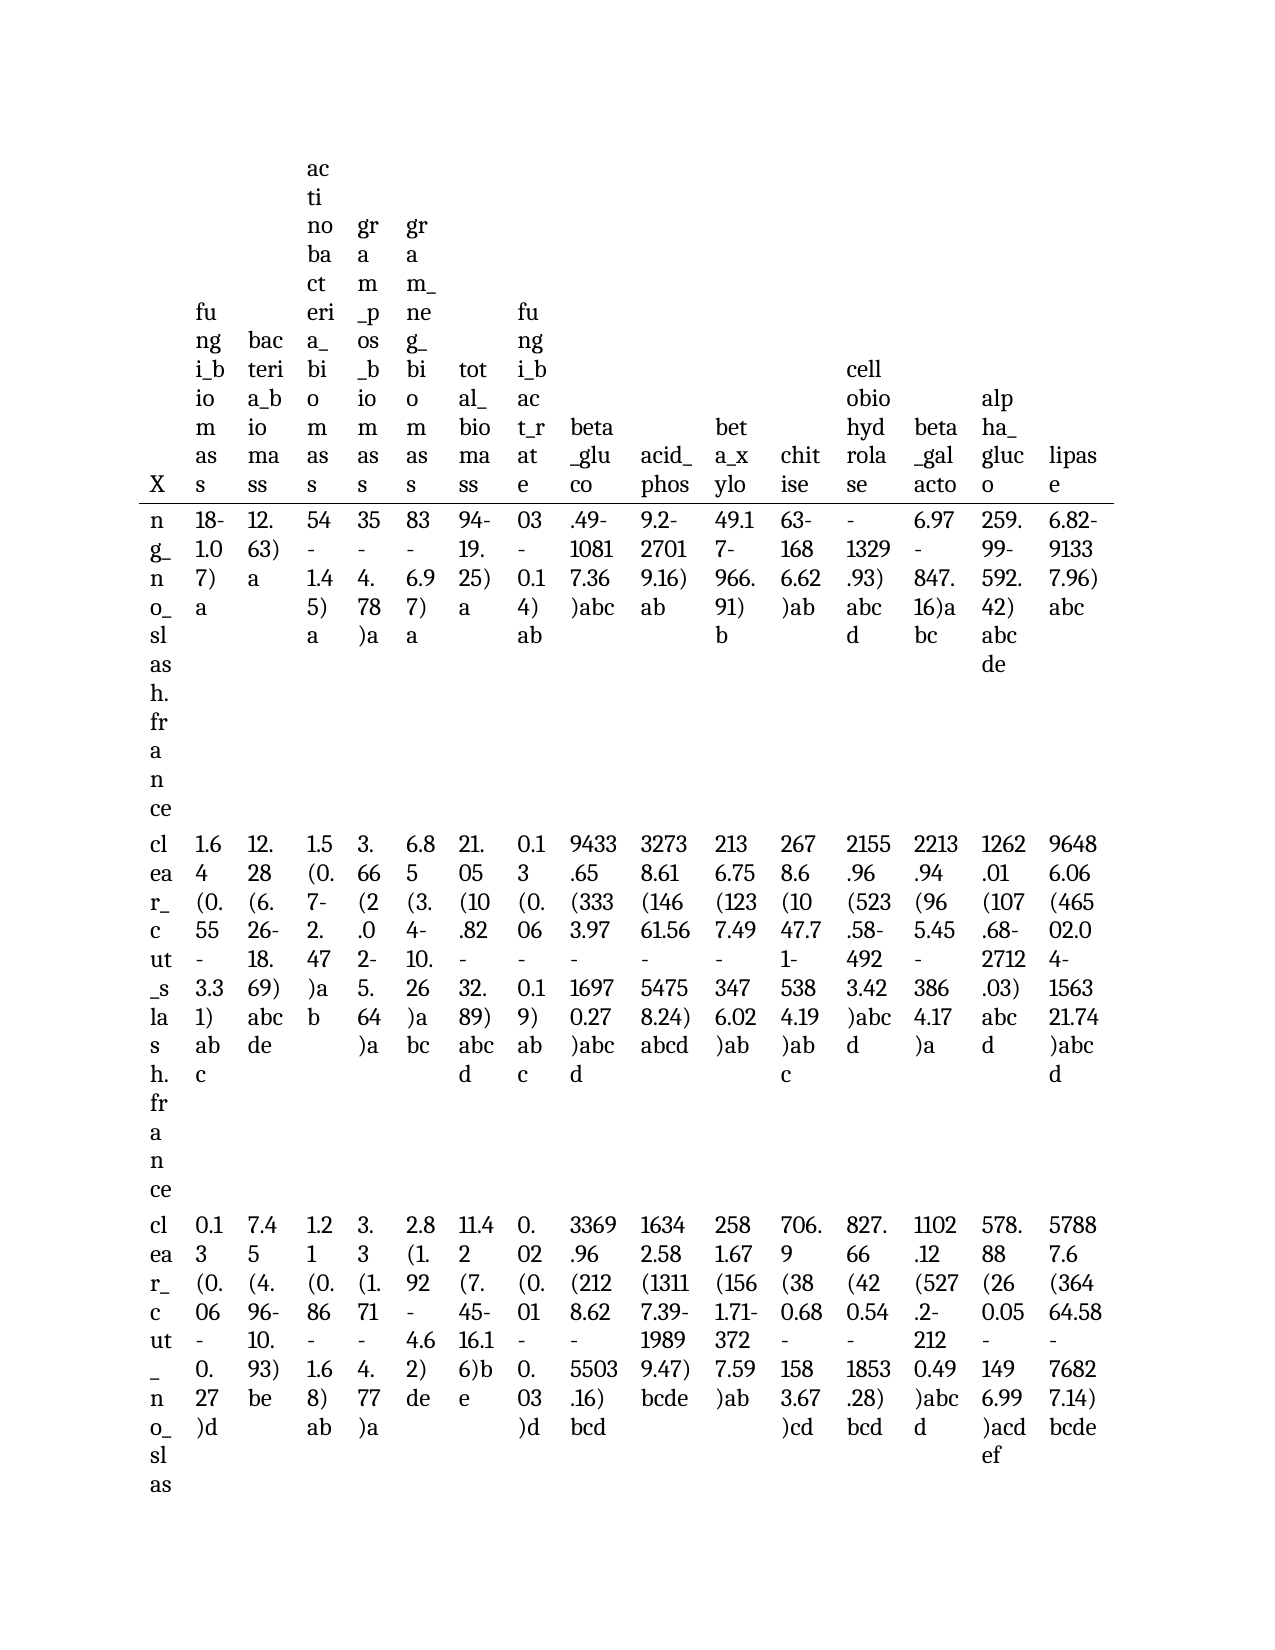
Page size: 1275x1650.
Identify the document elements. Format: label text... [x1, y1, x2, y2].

table_cell 578.88 (260.05-1496.99)acdef [970, 1208, 1038, 1499]
table_cell 706.9 (380.68-1583.67)cd [769, 1208, 835, 1499]
table_cell 2136.75 (1237.49-3476.02)ab [704, 826, 769, 1207]
table_cell 2155.96 (523.58-4923.42)abcd [835, 826, 903, 1207]
table_cell 0.64 (0.18-1.07)a [184, 504, 236, 826]
table_cell 0.13 (0.06-0.27)d [184, 1208, 236, 1499]
table_cell 8.35 (4-12.63)a [236, 504, 296, 826]
table_cell 3.3 (1.71-4.77)a [346, 1208, 395, 1499]
table_cell 151.95 (-259.99-592.42)abcde [970, 504, 1038, 826]
table_cell 2.8 (1.92-4.62)de [395, 1208, 447, 1499]
table_header beta_gluco [559, 150, 629, 502]
table_header chitise [769, 150, 835, 502]
table_cell 595.22 (31.63-1686.62)ab [769, 504, 835, 826]
table_cell 12.28 (6.26-18.69)abcde [236, 826, 296, 1207]
table_header beta_galacto [903, 150, 970, 502]
table_cell clear_cut_slash.france [139, 826, 184, 1207]
table_cell 254.05 (-6.97-847.16)abc [903, 504, 970, 826]
table_header actinobacteria_biomass [296, 150, 346, 502]
table_cell 12.68 (5.94-19.25)a [447, 504, 506, 826]
table_cell 40101.74 (11496.82-91337.96)abc [1038, 504, 1114, 826]
table_header lipase [1038, 150, 1114, 502]
table_header total_biomass [447, 150, 506, 502]
table_cell 1.21 (0.86-1.68)ab [296, 1208, 346, 1499]
table_cell 2678.6 (1047.71-5384.19)abc [769, 826, 835, 1207]
table_cell 9433.65 (3333.97-16970.27)abcd [559, 826, 629, 1207]
table_header beta_xylo [704, 150, 769, 502]
table_cell 2818.88 (476.49-10817.36)abc [559, 504, 629, 826]
table_cell 0.02 (0.01-0.03)d [506, 1208, 558, 1499]
table_cell 16342.58 (13117.39-19899.47)bcde [629, 1208, 704, 1499]
table_header X [139, 150, 184, 502]
table_cell 363.22 (-49.17-966.91)b [704, 504, 769, 826]
table_cell 57887.6 (36464.58-76827.14)bcde [1038, 1208, 1114, 1499]
table_cell 2581.67 (1561.71-3727.59)ab [704, 1208, 769, 1499]
table_cell 7845.63 (1379.2-27019.16)ab [629, 504, 704, 826]
table_cell 21.05 (10.82-32.89)abcd [447, 826, 506, 1207]
table_cell thinning_no_slash.france [139, 504, 184, 826]
table_cell 0.98 (0.54-1.45)a [296, 504, 346, 826]
table_header gram_pos_biomass [346, 150, 395, 502]
table_cell 96486.06 (46502.04-156321.74)abcd [1038, 826, 1114, 1207]
table_cell 32738.61 (14661.56-54758.24)abcd [629, 826, 704, 1207]
table_header cellobiohydrolase [835, 150, 903, 502]
table_cell 4.07 (1.83-6.97)a [395, 504, 447, 826]
table_cell 3369.96 (2128.62-5503.16)bcd [559, 1208, 629, 1499]
table_header fungi_bact_rate [506, 150, 558, 502]
table_cell 0.13 (0.06-0.19)abc [506, 826, 558, 1207]
table_cell 363.71 (-14.7-1329.93)abcd [835, 504, 903, 826]
table_header acid_phos [629, 150, 704, 502]
table_cell 1.5 (0.7-2.47)ab [296, 826, 346, 1207]
table_cell 7.45 (4.96-10.93)be [236, 1208, 296, 1499]
table_cell 827.66 (420.54-1853.28)bcd [835, 1208, 903, 1499]
table_cell 0.07 (0.03-0.14)ab [506, 504, 558, 826]
table_cell 3.66 (2.02-5.64)a [346, 826, 395, 1207]
table_header fungi_biomass [184, 150, 236, 502]
table_cell clear_cut_no_slash.france [139, 1208, 184, 1499]
table_cell 1262.01 (107.68-2712.03)abcd [970, 826, 1038, 1207]
table_cell 6.85 (3.4-10.26)abc [395, 826, 447, 1207]
table_cell 1102.12 (527.2-2120.49)abcd [903, 1208, 970, 1499]
table_header gram_neg_biomass [395, 150, 447, 502]
table_header bacteria_biomass [236, 150, 296, 502]
table_cell 1.64 (0.55-3.31)abc [184, 826, 236, 1207]
table_cell 2213.94 (965.45-3864.17)a [903, 826, 970, 1207]
table_cell 3.14 (1.35-4.78)a [346, 504, 395, 826]
table_header alpha_gluco [970, 150, 1038, 502]
table_cell 11.42 (7.45-16.16)be [447, 1208, 506, 1499]
